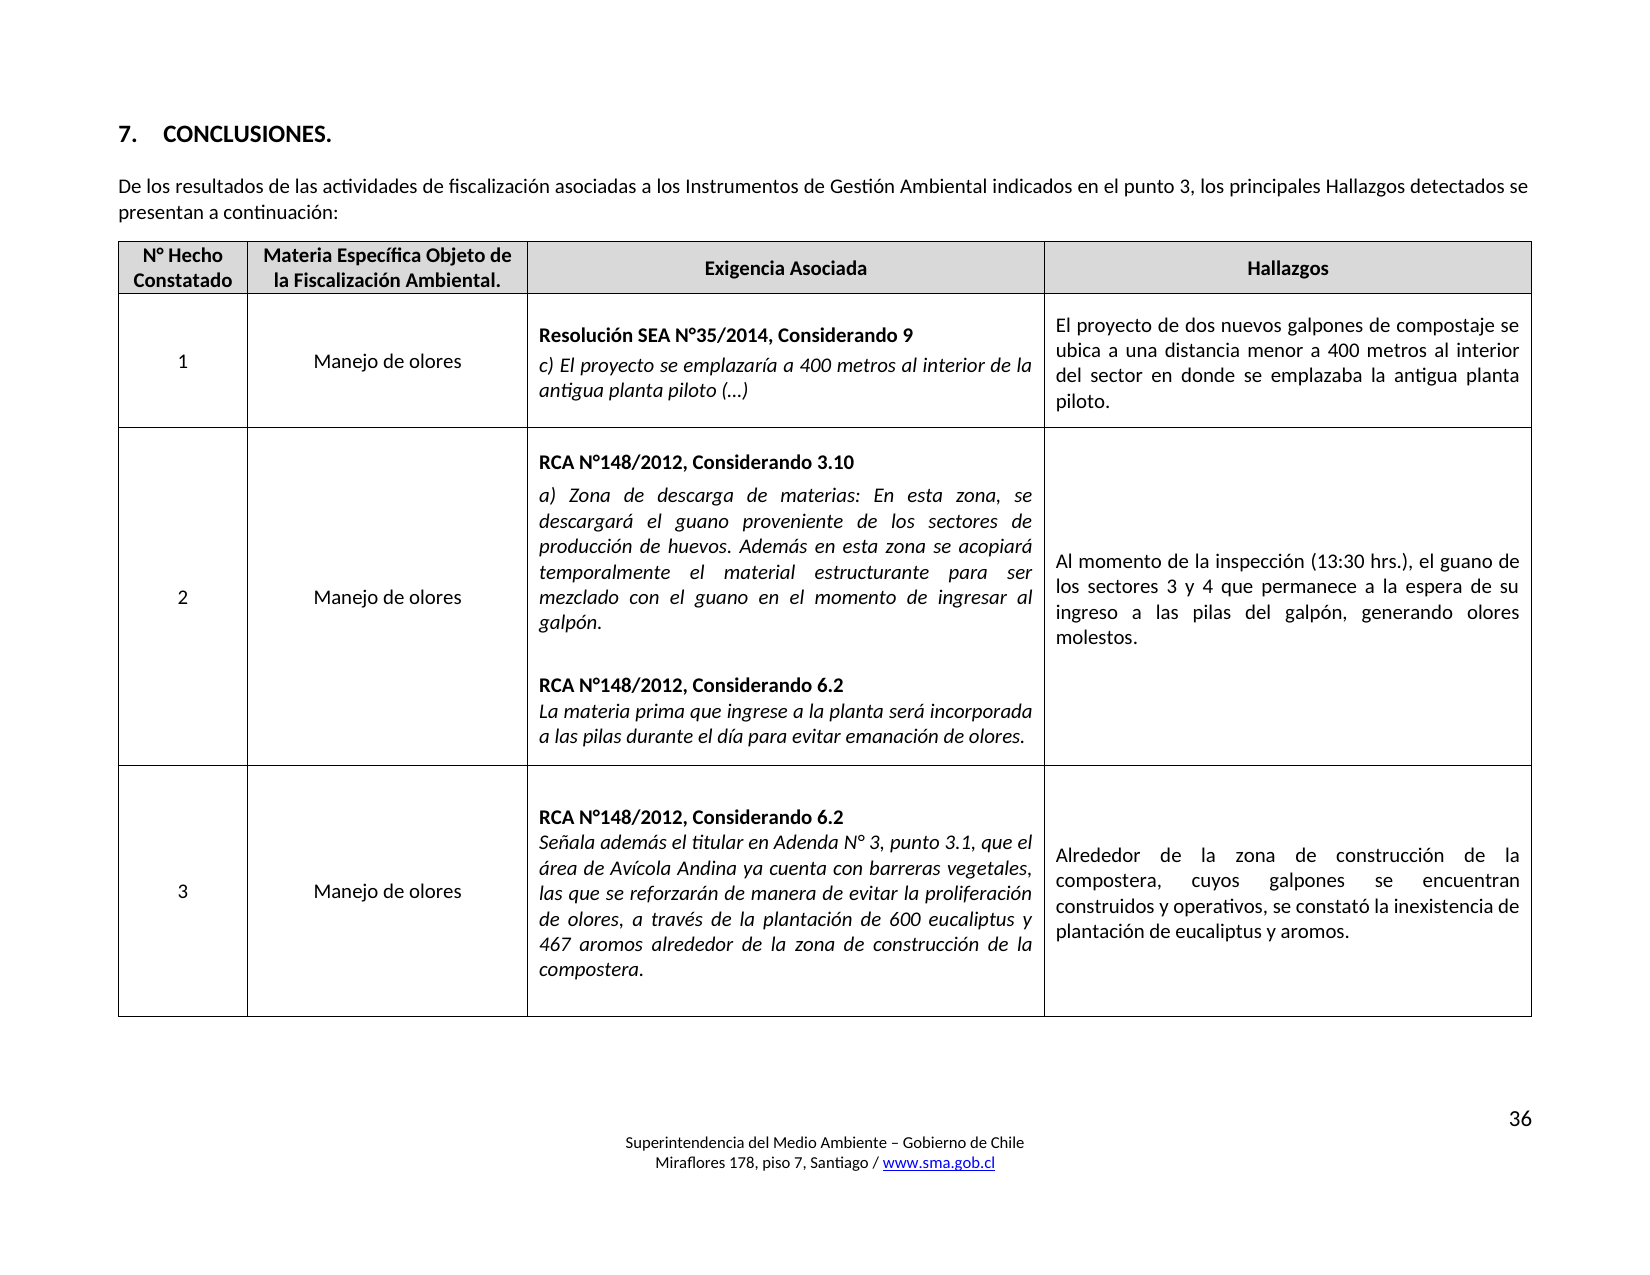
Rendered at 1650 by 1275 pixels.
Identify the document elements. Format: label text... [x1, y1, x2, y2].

table_cell 1 [119, 294, 247, 427]
table_cell Resolución SEA N°35/2014, Considerando 9 c) El proyecto se emplazaría a 400 metros al interior de la antigua planta piloto (…) [528, 294, 1044, 427]
table_cell Manejo de olores [248, 428, 527, 765]
table_cell Manejo de olores [248, 294, 527, 427]
table_cell 2 [119, 428, 247, 765]
table_cell 3 [119, 766, 247, 1016]
table_header N° Hecho Constatado [119, 242, 247, 293]
table_cell Manejo de olores [248, 766, 527, 1016]
table_cell Alrededor de la zona de construcción de la compostera, cuyos galpones se encuentran construidos y operativos, se constató la inexistencia de plantación de eucaliptus y aromos. [1045, 766, 1531, 1016]
text De los resultados de las actividades de fiscalización asociadas a los Instrumentos de Gestión Ambiental indicados en el punto 3, los principales Hallazgos detectados se presentan a continuación: [118, 174, 1532, 224]
table_cell Al momento de la inspección (13:30 hrs.), el guano de los sectores 3 y 4 que permanece a la espera de su ingreso a las pilas del galpón, generando olores molestos. [1045, 428, 1531, 765]
table_cell RCA N°148/2012, Considerando 6.2 Señala además el titular en Adenda N° 3, punto 3.1, que el área de Avícola Andina ya cuenta con barreras vegetales, las que se reforzarán de manera de evitar la proliferación de olores, a través de la plantación de 600 eucaliptus y 467 aromos alrededor de la zona de construcción de la compostera. [528, 766, 1044, 1016]
table_header Materia Específica Objeto de la Fiscalización Ambiental. [248, 242, 527, 293]
subtitle CONCLUSIONES. [118, 118, 1532, 149]
table_header Exigencia Asociada [528, 242, 1044, 293]
table_cell El proyecto de dos nuevos galpones de compostaje se ubica a una distancia menor a 400 metros al interior del sector en donde se emplazaba la antigua planta piloto. [1045, 294, 1531, 427]
table_cell RCA N°148/2012, Considerando 3.10 a) Zona de descarga de materias: En esta zona, se descargará el guano proveniente de los sectores de producción de huevos. Además en esta zona se acopiará temporalmente el material estructurante para ser mezclado con el guano en el momento de ingresar al galpón. RCA N°148/2012, Considerando 6.2 La materia prima que ingrese a la planta será incorporada a las pilas durante el día para evitar emanación de olores. [528, 428, 1044, 765]
table_header Hallazgos [1045, 242, 1531, 293]
